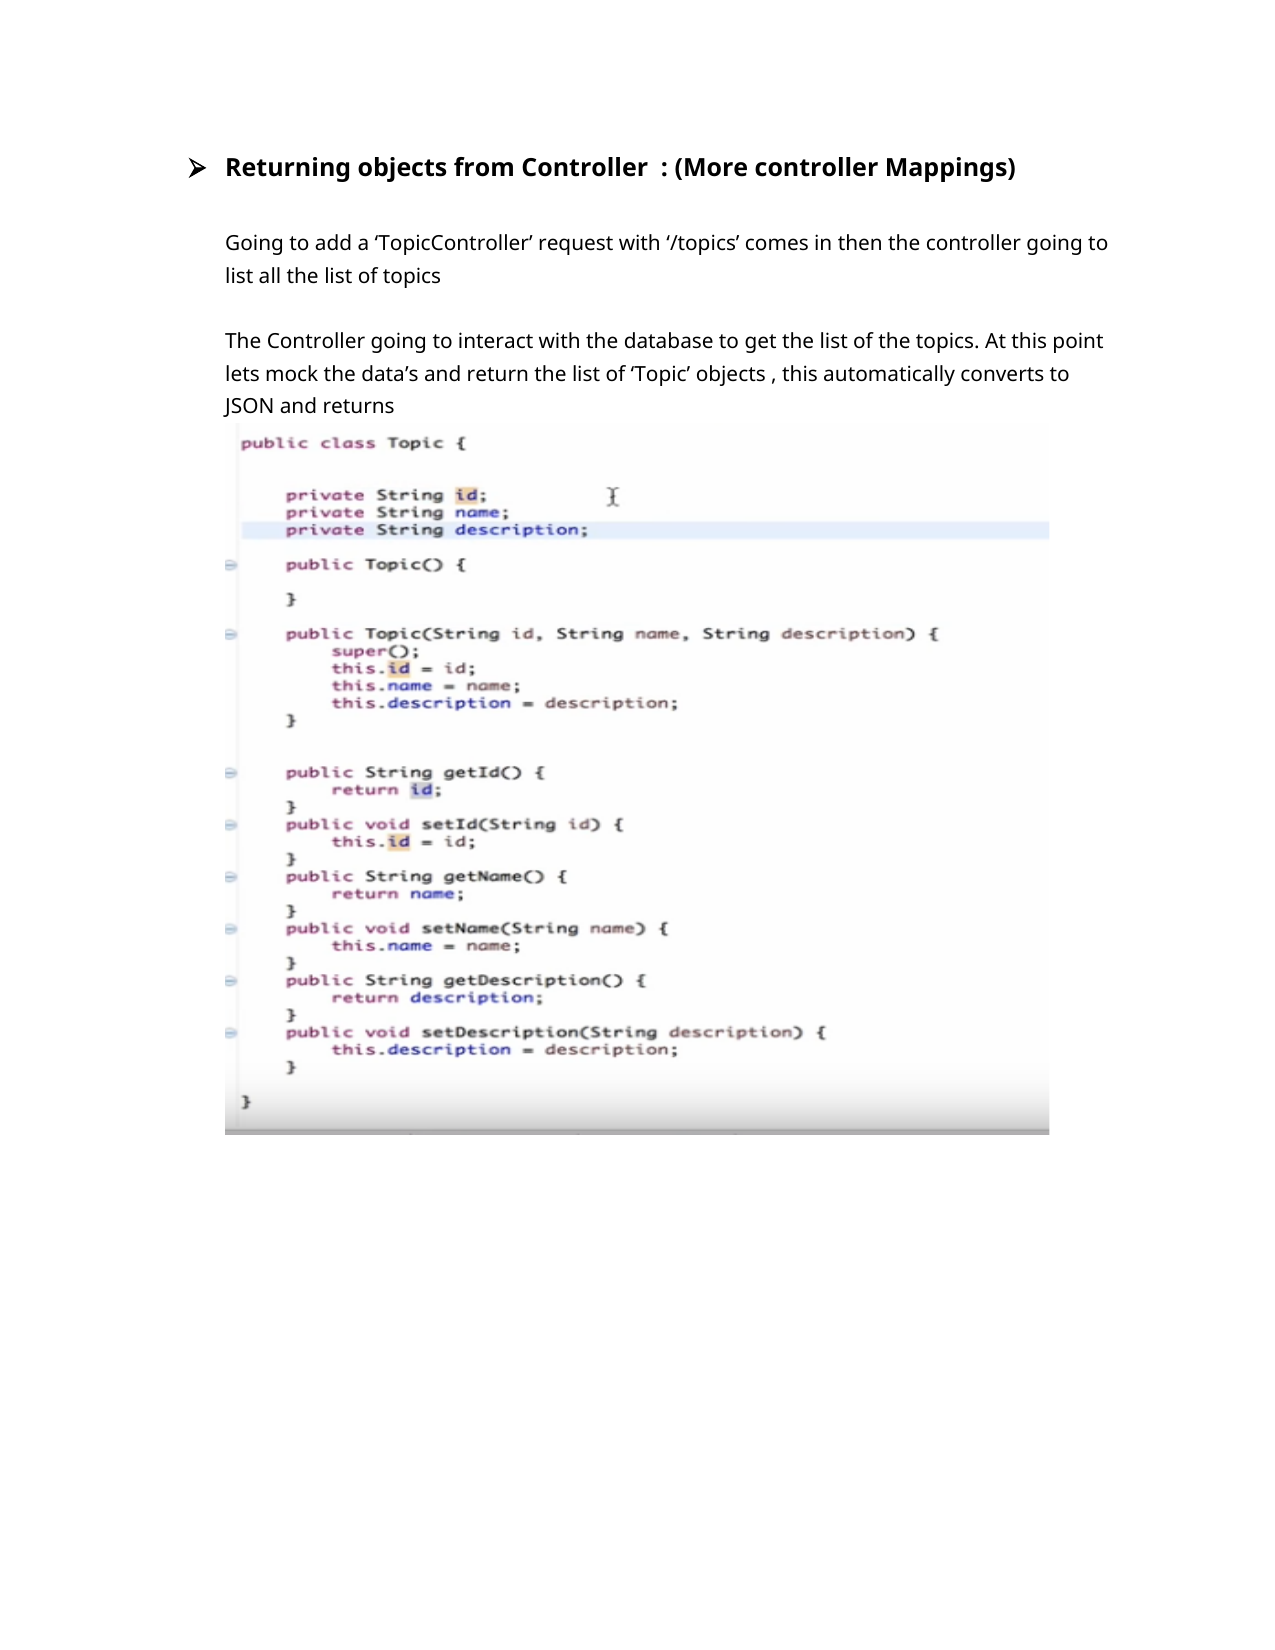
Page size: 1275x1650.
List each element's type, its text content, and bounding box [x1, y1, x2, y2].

list Returning objects from Controller : (More controller Mappings) [187, 150, 1125, 184]
picture [225, 423, 1050, 1135]
list Going to add a ‘TopicController’ request with ‘/topics’ comes in then the controller going to list all the list of topics [225, 228, 1125, 289]
list The Controller going to interact with the database to get the list of the topics. At this point lets mock the data’s and return the list of ‘Topic’ objects , this automatically converts to JSON and returns [225, 326, 1125, 420]
